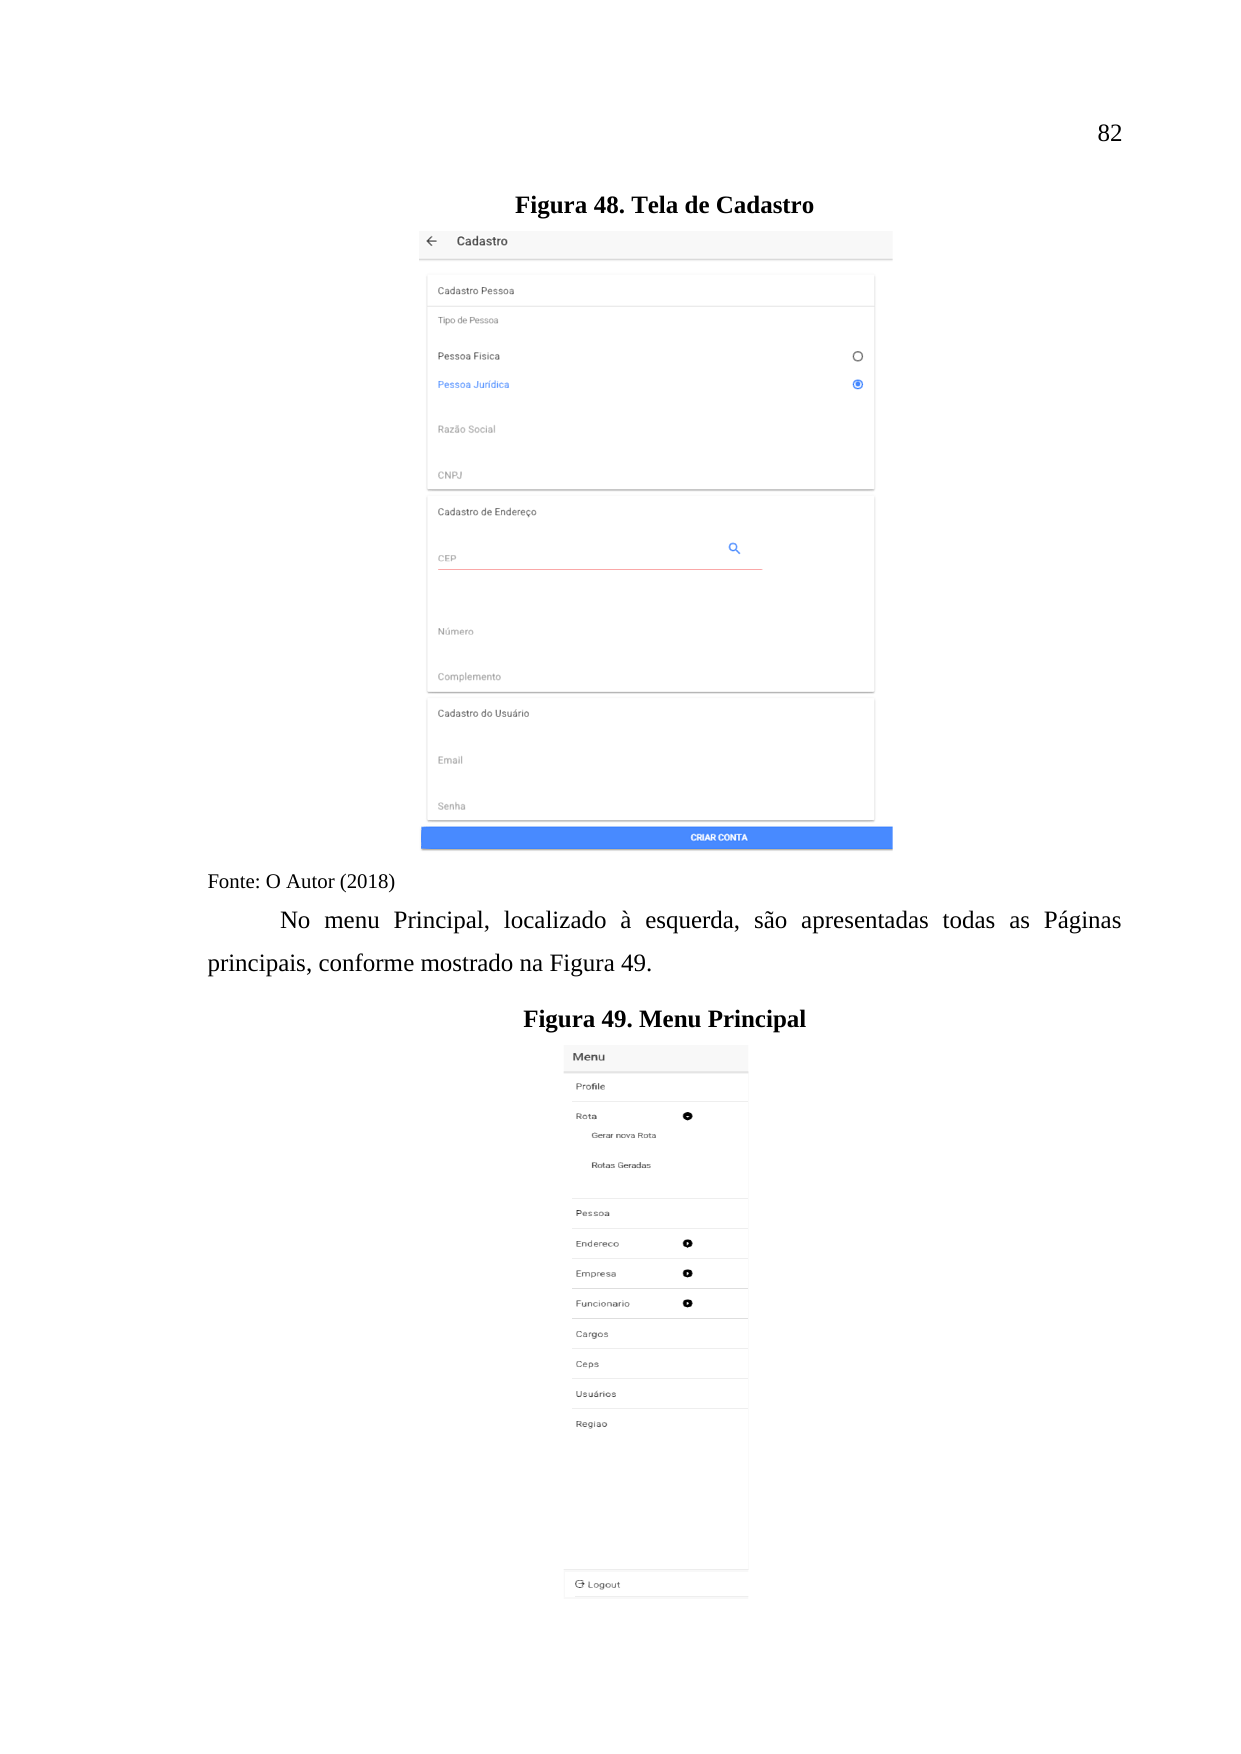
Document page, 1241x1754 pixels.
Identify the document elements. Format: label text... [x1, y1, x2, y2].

picture [419, 231, 893, 855]
text Figura 48. Tela de Cadastro [207, 190, 1122, 218]
picture [563, 1045, 749, 1599]
text No menu Principal, localizado à esquerda, são apresentadas todas as Páginas principais, conforme mostrado na Figura 49. [207, 905, 1122, 977]
text Figura 49. Menu Principal [207, 1004, 1122, 1033]
text Fonte: O Autor (2018) [207, 869, 1122, 893]
